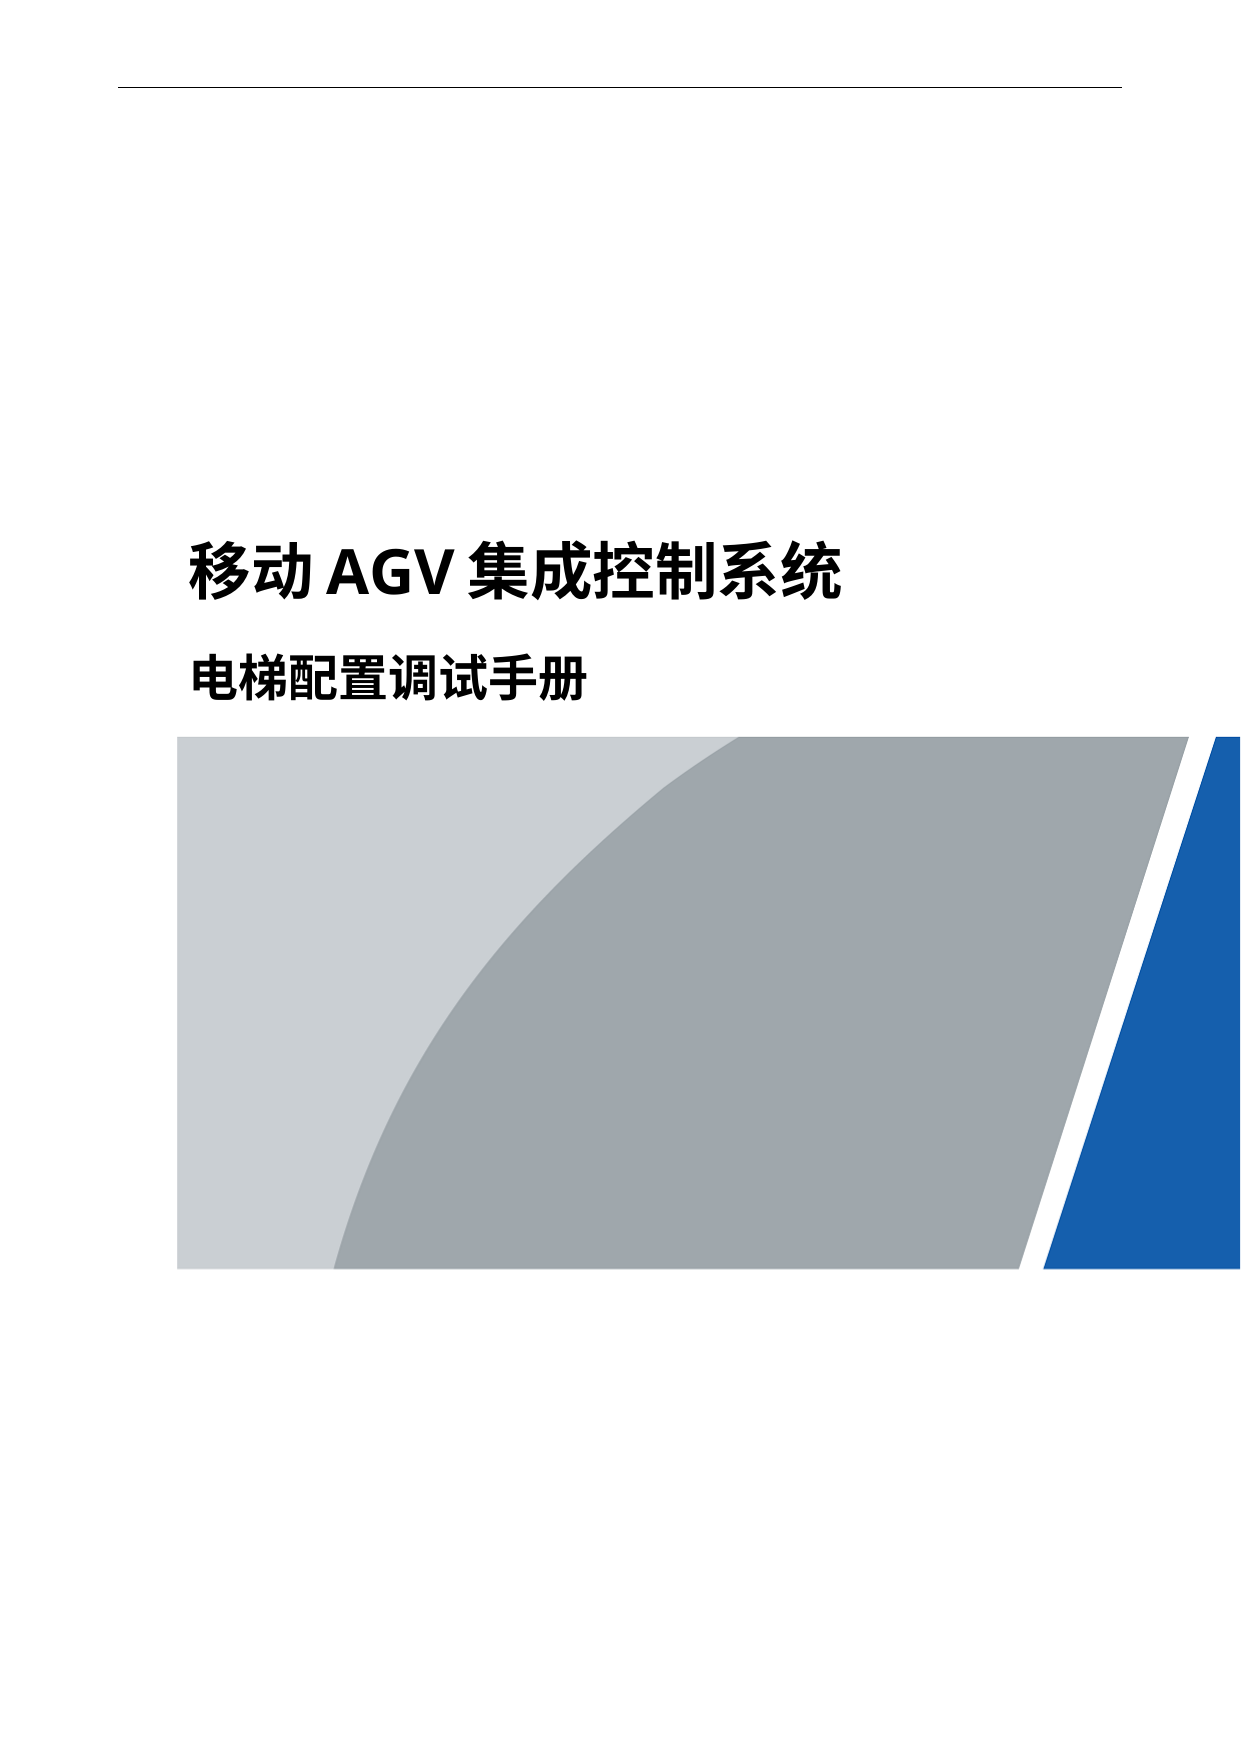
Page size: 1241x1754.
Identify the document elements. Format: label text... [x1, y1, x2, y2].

picture [0, 0, 1241, 1754]
table_cell 电梯配置调试手册 [177, 613, 1122, 711]
table_header 移动AGV集成控制系统 [177, 258, 1122, 612]
